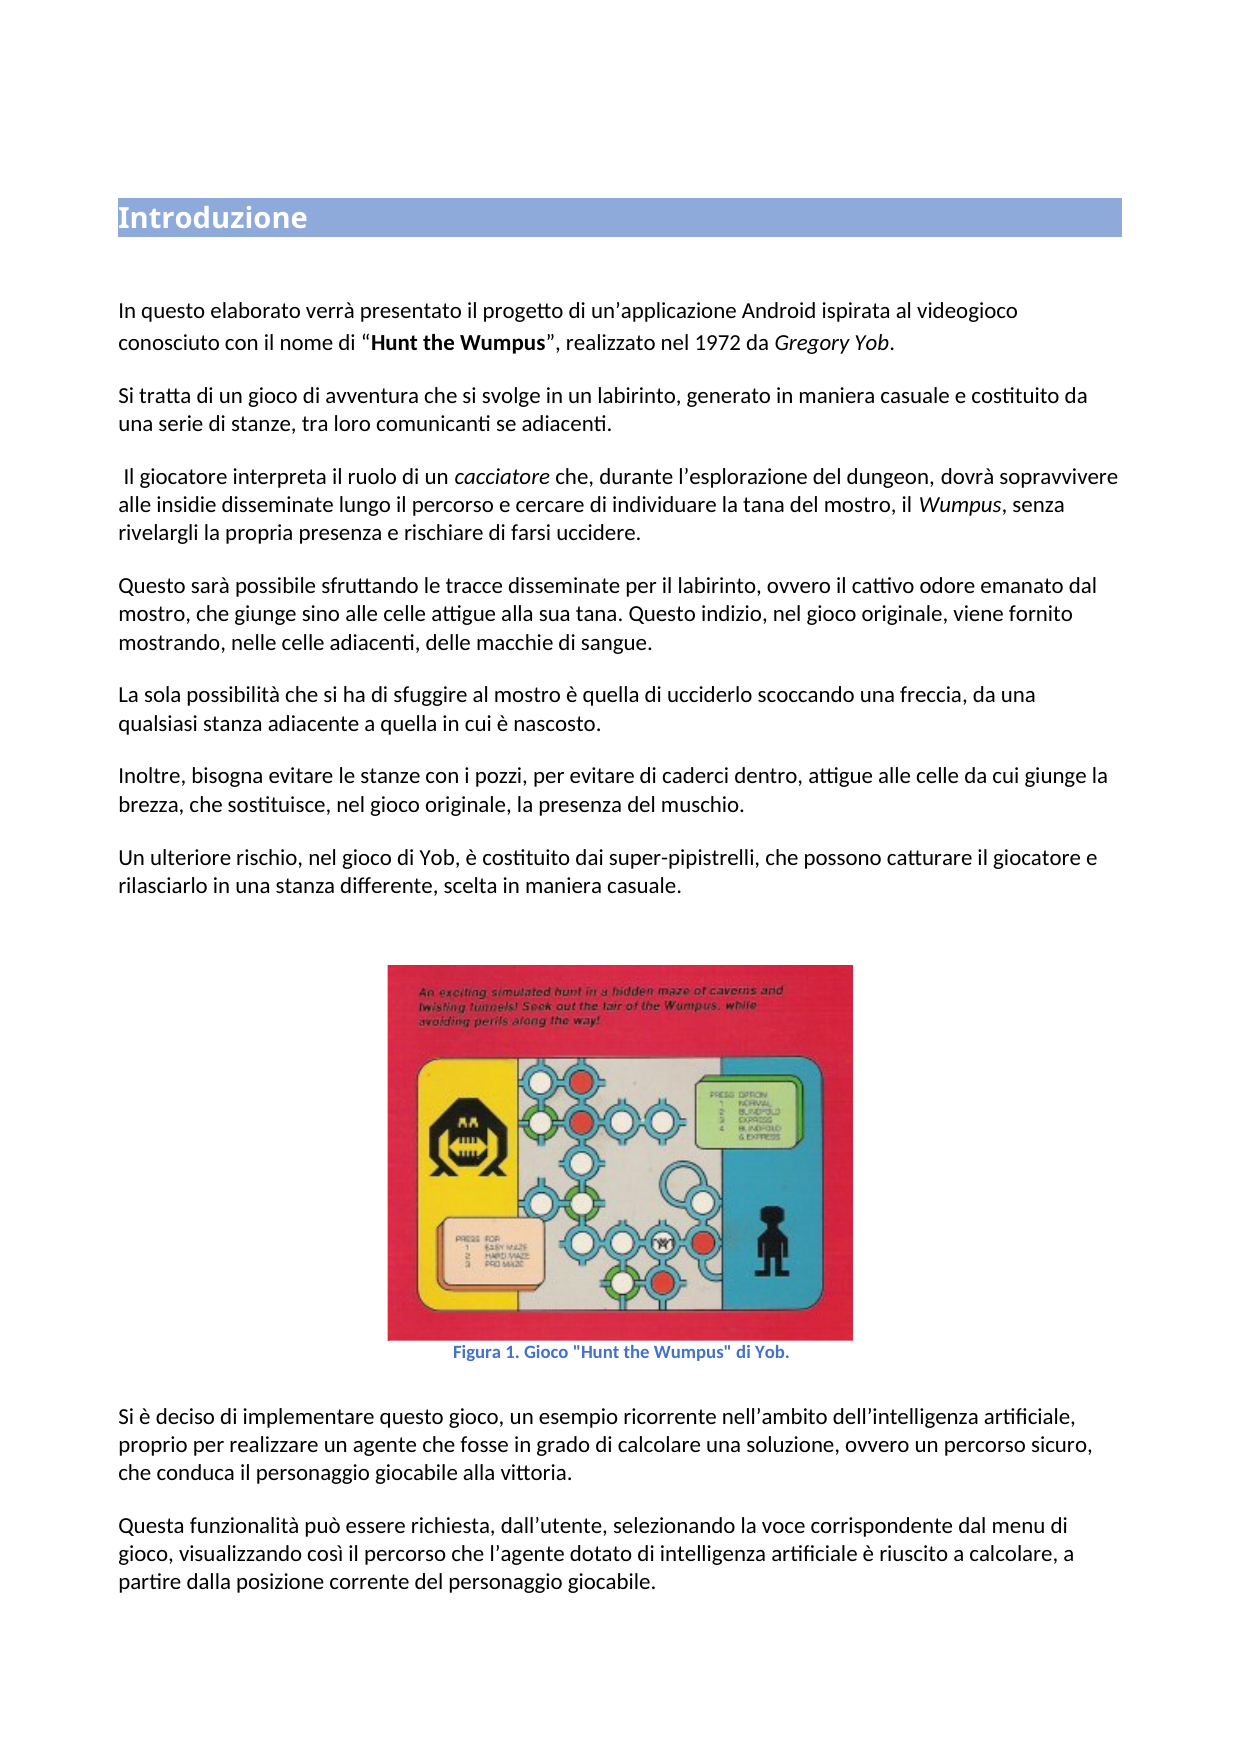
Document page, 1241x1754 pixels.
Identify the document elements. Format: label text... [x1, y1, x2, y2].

text Si è deciso di implementare questo gioco, un esempio ricorrente nell’ambito dell’intelligenza artificiale, proprio per realizzare un agente che fosse in grado di calcolare una soluzione, ovvero un percorso sicuro, che conduca il personaggio giocabile alla vittoria. [118, 1402, 1122, 1486]
text Inoltre, bisogna evitare le stanze con i pozzi, per evitare di caderci dentro, attigue alle celle da cui giunge la brezza, che sostituisce, nel gioco originale, la presenza del muschio. [118, 762, 1122, 818]
text La sola possibilità che si ha di sfuggire al mostro è quella di ucciderlo scoccando una freccia, da una qualsiasi stanza adiacente a quella in cui è nascosto. [118, 681, 1122, 737]
text Questa funzionalità può essere richiesta, dall’utente, selezionando la voce corrispondente dal menu di gioco, visualizzando così il percorso che l’agente dotato di intelligenza artificiale è riuscito a calcolare, a partire dalla posizione corrente del personaggio giocabile. [118, 1511, 1122, 1596]
text In questo elaborato verrà presentato il progetto di un’applicazione Android ispirata al videogioco conosciuto con il nome di “Hunt the Wumpus”, realizzato nel 1972 da Gregory Yob. [118, 296, 1122, 356]
text Il giocatore interpreta il ruolo di un cacciatore che, durante l’esplorazione del dungeon, dovrà sopravvivere alle insidie disseminate lungo il percorso e cercare di individuare la tana del mostro, il Wumpus, senza rivelargli la propria presenza e rischiare di farsi uccidere. [118, 462, 1122, 547]
subtitle Introduzione [118, 198, 1122, 237]
picture [387, 965, 853, 1341]
text Si tratta di un gioco di avventura che si svolge in un labirinto, generato in maniera casuale e costituito da una serie di stanze, tra loro comunicanti se adiacenti. [118, 381, 1122, 437]
text Questo sarà possibile sfruttando le tracce disseminate per il labirinto, ovvero il cattivo odore emanato dal mostro, che giunge sino alle celle attigue alla sua tana. Questo indizio, nel gioco originale, viene fornito mostrando, nelle celle adiacenti, delle macchie di sangue. [118, 572, 1122, 656]
text Un ulteriore rischio, nel gioco di Yob, è costituito dai super-pipistrelli, che possono catturare il giocatore e rilasciarlo in una stanza differente, scelta in maniera casuale. [118, 843, 1122, 899]
